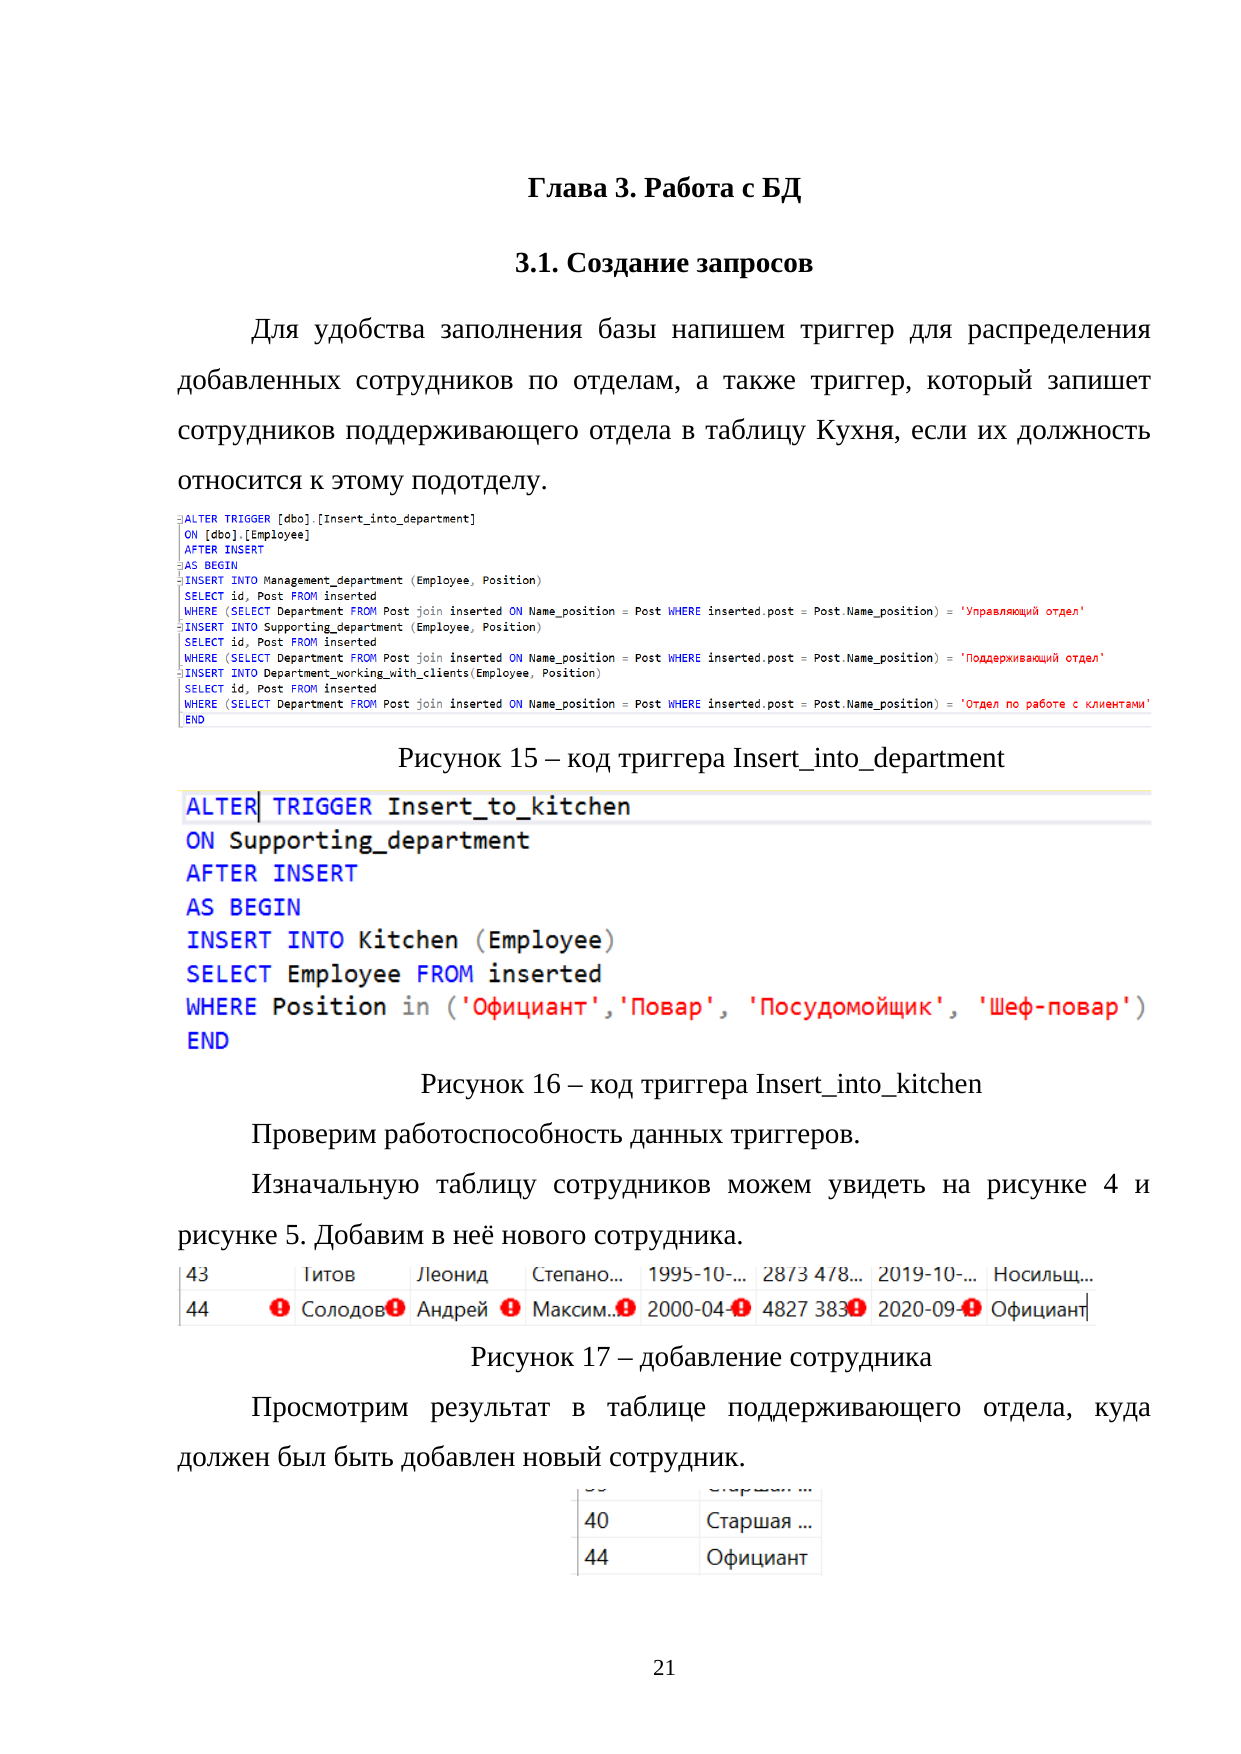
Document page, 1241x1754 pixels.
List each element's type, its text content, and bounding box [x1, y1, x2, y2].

text Рисунок 15 – код триггера Insert_into_department [177, 741, 1152, 774]
subtitle Глава 3. Работа с БД [177, 170, 1152, 204]
text Рисунок 17 – добавление сотрудника [177, 1339, 1152, 1372]
text Рисунок 16 – код триггера Insert_into_kitchen [177, 1066, 1152, 1099]
picture [177, 790, 1152, 1053]
picture [177, 1267, 1097, 1326]
text Проверим работоспособность данных триггеров. [177, 1116, 1152, 1150]
subtitle 3.1. Создание запросов [177, 246, 1152, 279]
text Для удобства заполнения базы напишем триггер для распределения добавленных сотрудников по отделам, а также триггер, который запишет сотрудников поддерживающего отдела в таблицу Кухня, если их должность относится к этому подотделу. [177, 311, 1152, 496]
text Просмотрим результат в таблице поддерживающего отдела, куда должен был быть добавлен новый сотрудник. [177, 1389, 1152, 1473]
picture [177, 512, 1152, 728]
picture [570, 1489, 832, 1576]
text Изначальную таблицу сотрудников можем увидеть на рисунке 4 и рисунке 5. Добавим в неё нового сотрудника. [177, 1166, 1152, 1250]
